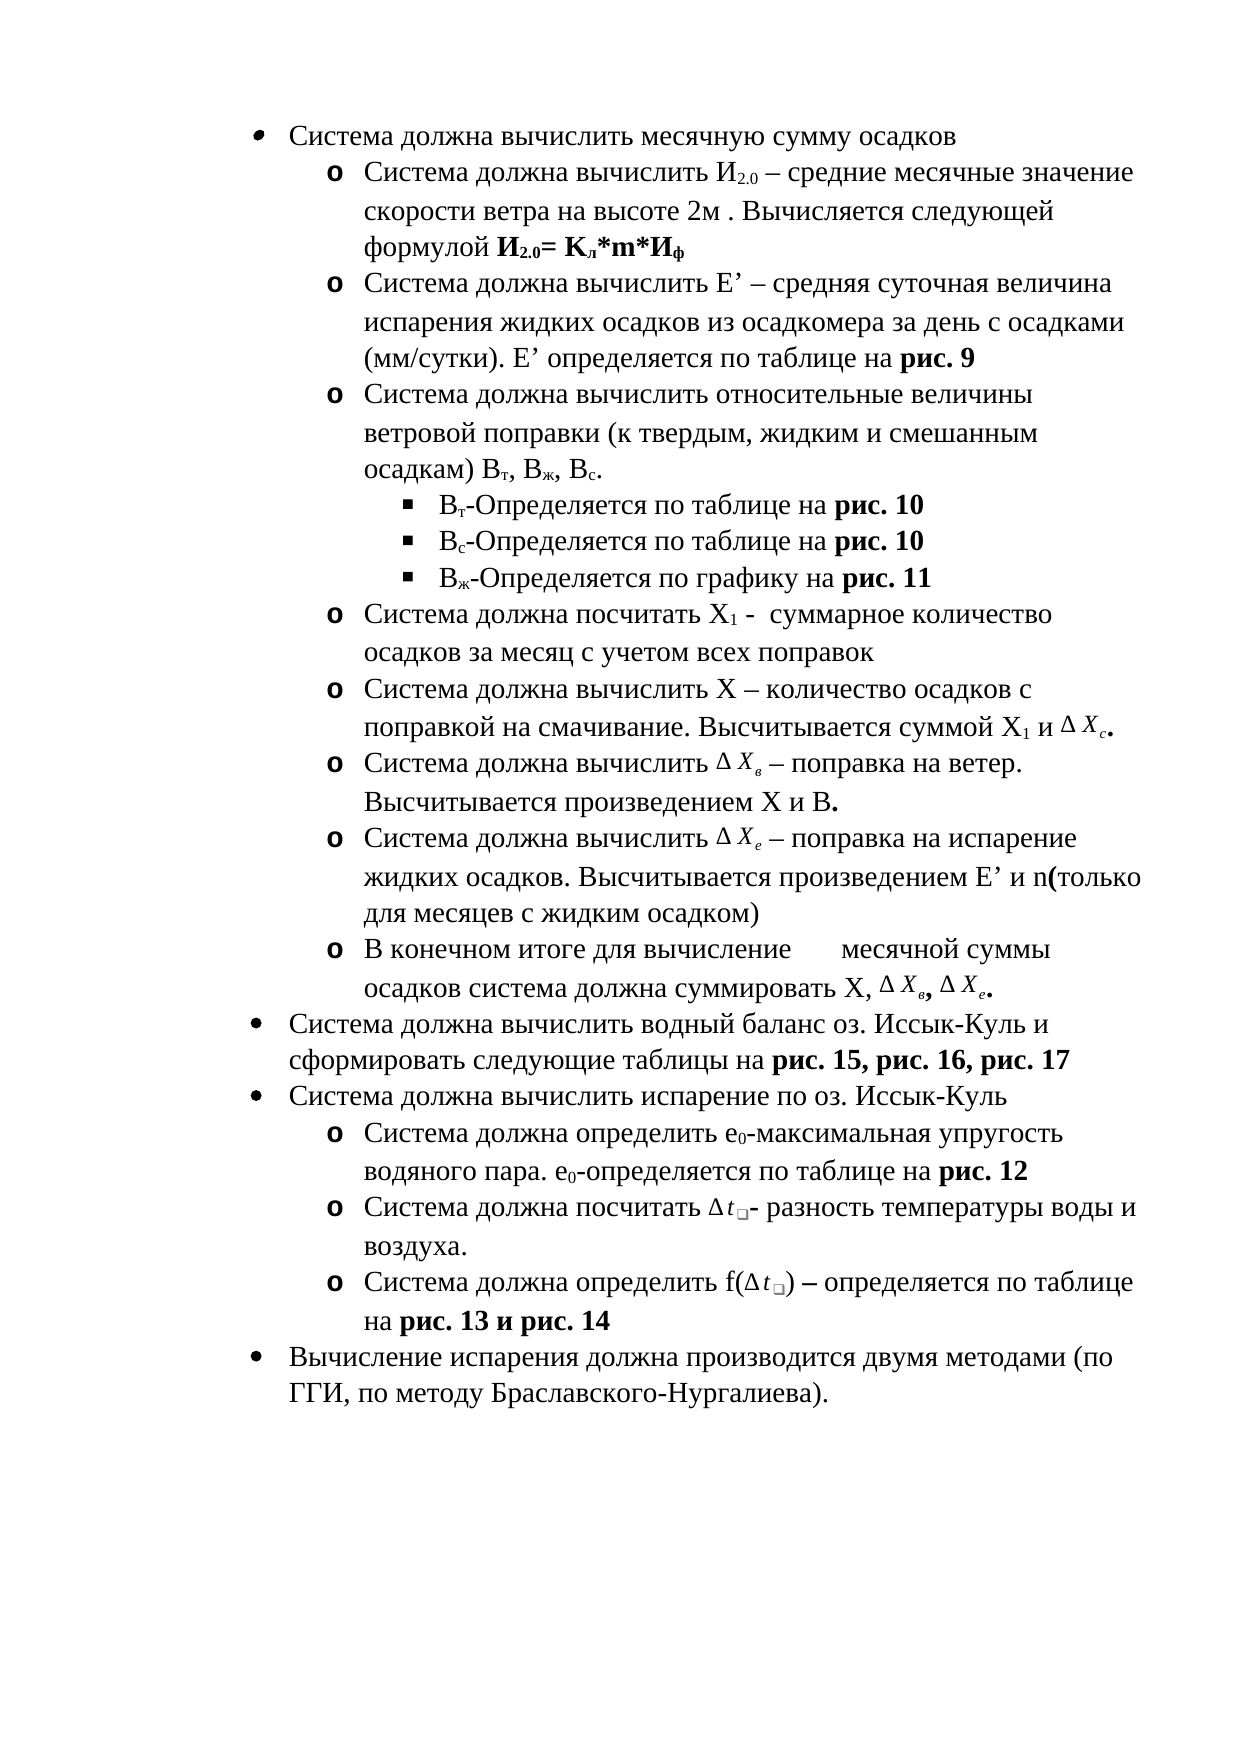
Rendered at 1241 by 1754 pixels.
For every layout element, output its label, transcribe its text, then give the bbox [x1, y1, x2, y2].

list Система должна посчитать - разность температуры воды и воздуха. [326, 1189, 1152, 1262]
list Вс-Определяется по таблице на рис. 10 [401, 523, 1152, 557]
list Система должна определить f() – определяется по таблице на рис. 13 и рис. 14 [326, 1264, 1152, 1336]
list Система должна вычислить – поправка на испарение жидких осадков. Высчитывается произведением Е’ и n(только для месяцев с жидким осадком) [326, 820, 1152, 929]
list В конечном итоге для вычисление месячной суммы осадков система должна суммировать X, , . [326, 931, 1152, 1003]
list Система должна вычислить водный баланс оз. Иссык-Куль и сформировать следующие таблицы на рис. 15, рис. 16, рис. 17 [251, 1006, 1152, 1076]
list Вт-Определяется по таблице на рис. 10 [401, 487, 1152, 521]
list Система должна вычислить X – количество осадков с поправкой на смачивание. Высчитывается суммой X1 и . [326, 671, 1152, 743]
list Система должна вычислить относительные величины ветровой поправки (к твердым, жидким и смешанным осадкам) Вт, Вж, Вс. [326, 376, 1152, 484]
list Система должна вычислить испарение по оз. Иссык-Куль [251, 1078, 1152, 1112]
list Система должна вычислить И2.0 – средние месячные значение скорости ветра на высоте 2м . Вычисляется следующей формулой И2.0= Kл*m*Иф [326, 154, 1152, 263]
list Система должна вычислить – поправка на ветер. Высчитывается произведением X и В. [326, 746, 1152, 818]
list Система должна посчитать X1 - суммарное количество осадков за месяц с учетом всех поправок [326, 596, 1152, 668]
list Вычисление испарения должна производится двумя методами (по ГГИ, по методу Браславского-Нургалиева). [251, 1339, 1152, 1409]
list Система должна вычислить месячную сумму осадков [251, 118, 1152, 152]
list Система должна определить е0-максимальная упругость водяного пара. е0-определяется по таблице на рис. 12 [326, 1115, 1152, 1187]
list Вж-Определяется по графику на рис. 11 [401, 560, 1152, 593]
list Система должна вычислить Е’ – средняя суточная величина испарения жидких осадков из осадкомера за день с осадками (мм/сутки). Е’ определяется по таблице на рис. 9 [326, 265, 1152, 374]
